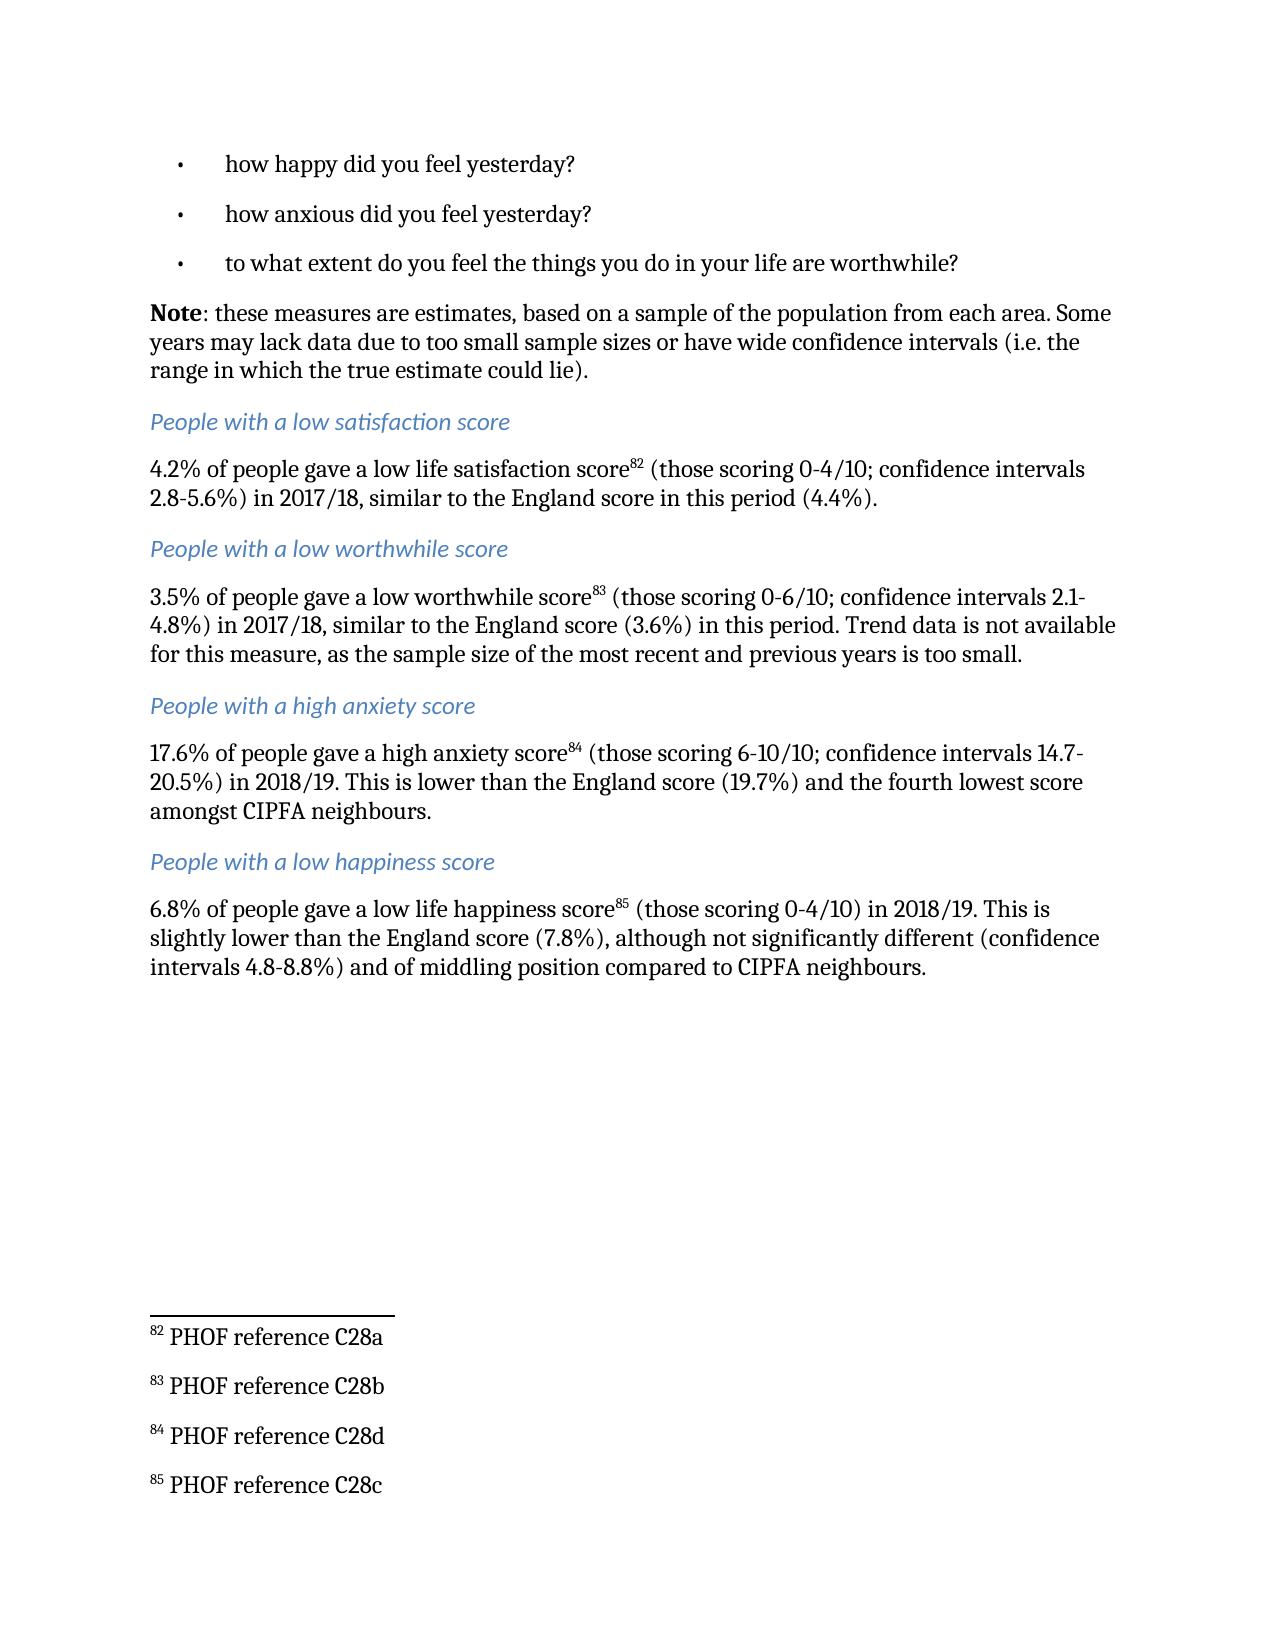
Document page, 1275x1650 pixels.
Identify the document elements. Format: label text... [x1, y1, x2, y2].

subtitle People with a low worthwhile score [150, 533, 1125, 564]
list how anxious did you feel yesterday? [175, 199, 1125, 228]
list how happy did you feel yesterday? [175, 150, 1125, 179]
text Note: these measures are estimates, based on a sample of the population from each area. Some years may lack data due to too small sample sizes or have wide confidence intervals (i.e. the range in which the true estimate could lie). [150, 299, 1125, 385]
text 4.2% of people gave a low life satisfaction score (those scoring 0-4/10; confidence intervals 2.8-5.6%) in 2017/18, similar to the England score in this period (4.4%). [150, 455, 1125, 513]
subtitle People with a low happiness score [150, 846, 1125, 877]
subtitle People with a high anxiety score [150, 690, 1125, 720]
subtitle People with a low satisfaction score [150, 406, 1125, 436]
text 6.8% of people gave a low life happiness score (those scoring 0-4/10) in 2018/19. This is slightly lower than the England score (7.8%), although not significantly different (confidence intervals 4.8-8.8%) and of middling position compared to CIPFA neighbours. [150, 895, 1125, 982]
text 3.5% of people gave a low worthwhile score (those scoring 0-6/10; confidence intervals 2.1-4.8%) in 2017/18, similar to the England score (3.6%) in this period. Trend data is not available for this measure, as the sample size of the most recent and previous years is too small. [150, 583, 1125, 669]
text 17.6% of people gave a high anxiety score (those scoring 6-10/10; confidence intervals 14.7-20.5%) in 2018/19. This is lower than the England score (19.7%) and the fourth lowest score amongst CIPFA neighbours. [150, 739, 1125, 825]
list to what extent do you feel the things you do in your life are worthwhile? [175, 249, 1125, 278]
